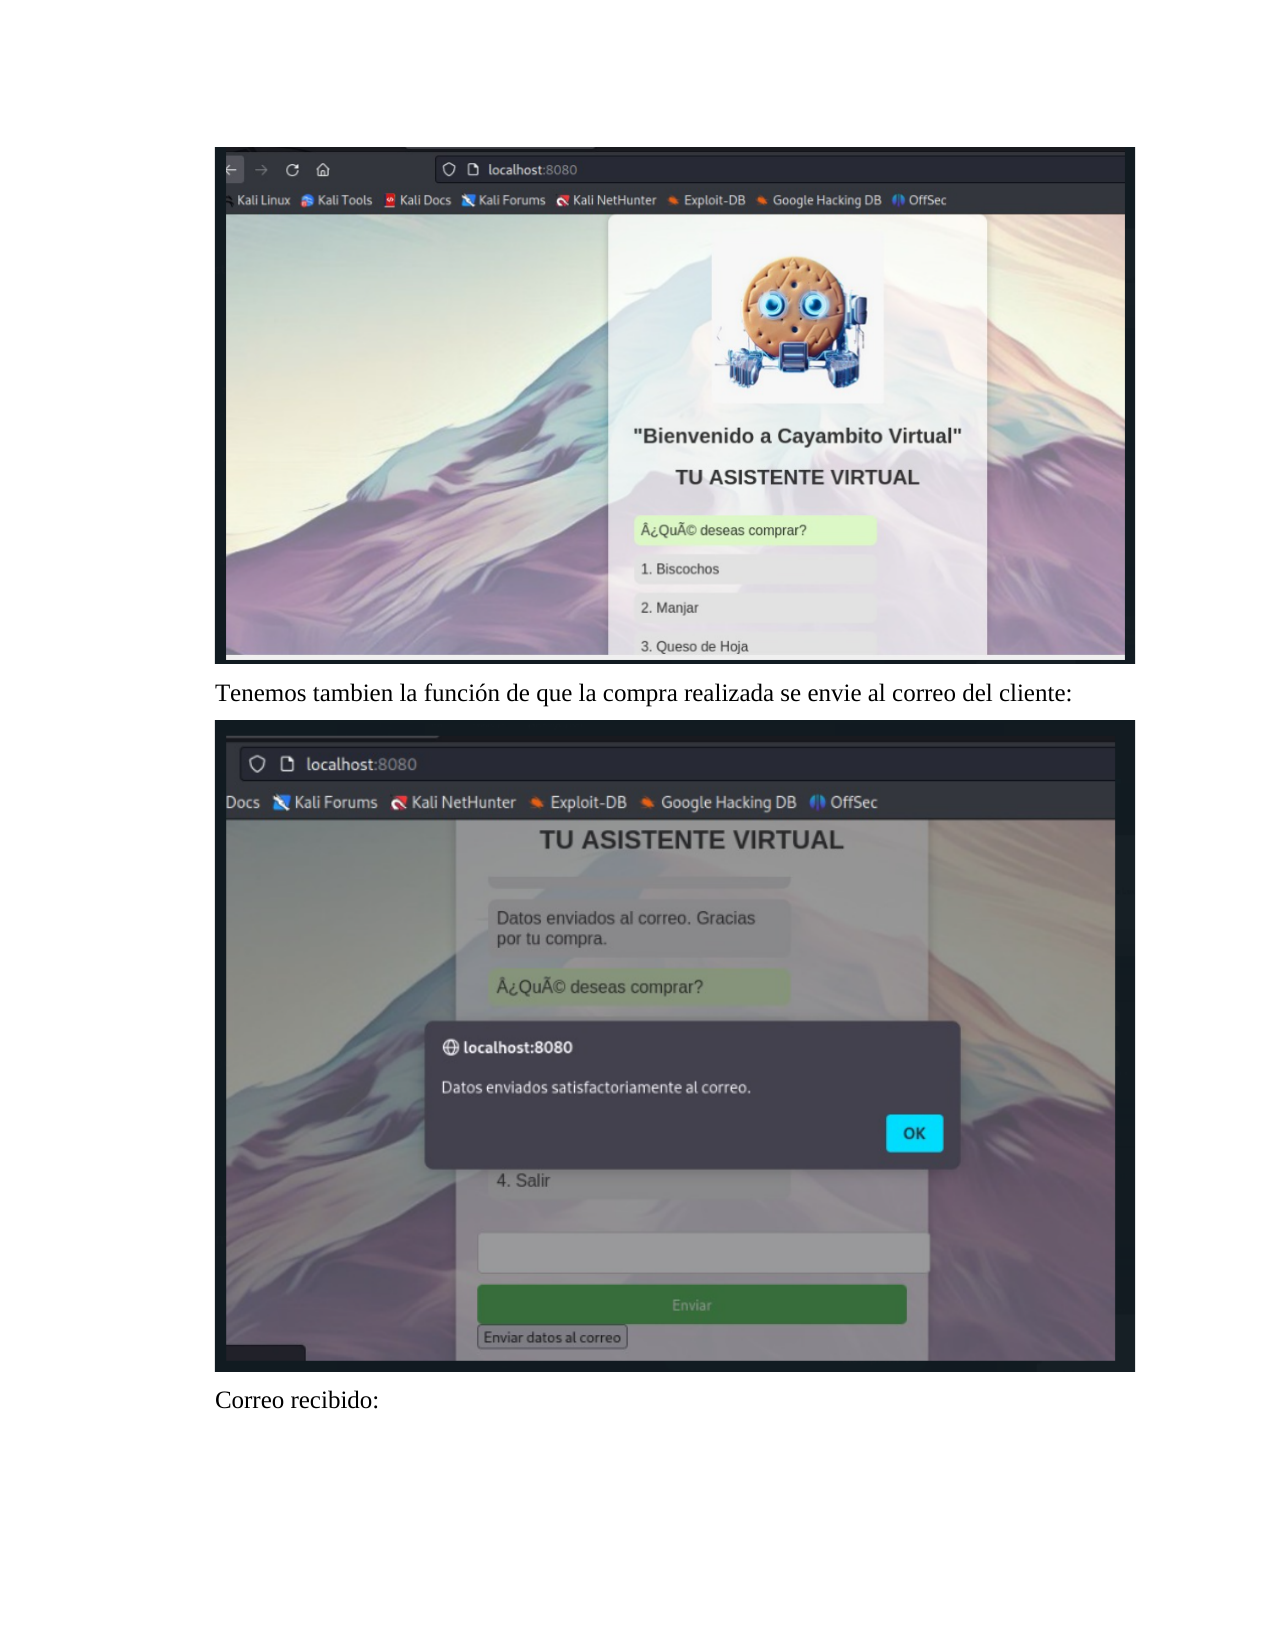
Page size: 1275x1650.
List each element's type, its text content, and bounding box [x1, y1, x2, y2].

list Correo recibido: [215, 1385, 1098, 1414]
list Tenemos tambien la función de que la compra realizada se envie al correo del cliente: [215, 678, 1098, 706]
picture [214, 147, 1136, 664]
picture [214, 720, 1136, 1372]
